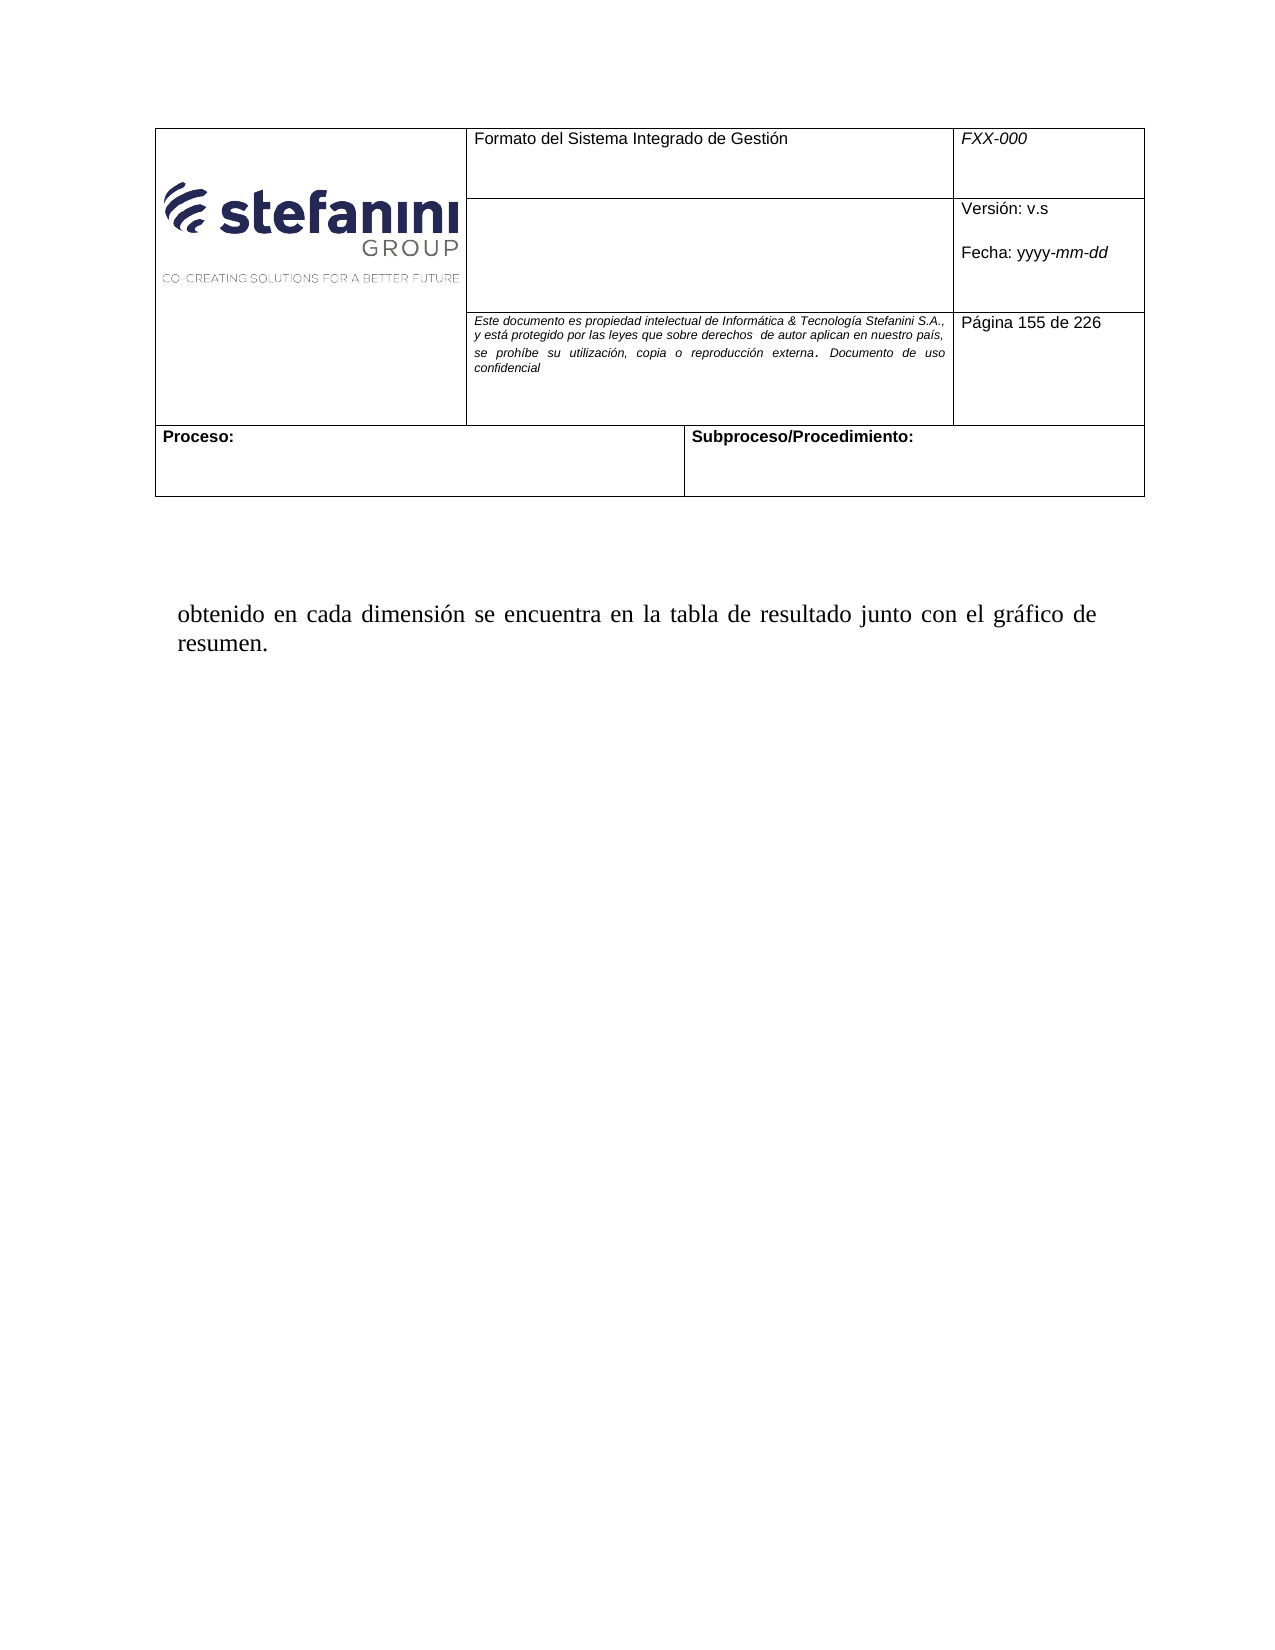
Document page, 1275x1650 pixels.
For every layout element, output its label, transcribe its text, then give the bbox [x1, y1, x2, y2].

text El puntaje obtenido en todas las dimensiones es inferior a 40 puntos (gráfico de radar), lo que la ubica como una empresa SOA de nivel Realizado. El detalle de los puntajes obtenido en cada dimensión se encuentra en la tabla de resultado junto con el gráfico de resumen. [177, 599, 1098, 657]
picture [162, 182, 460, 286]
